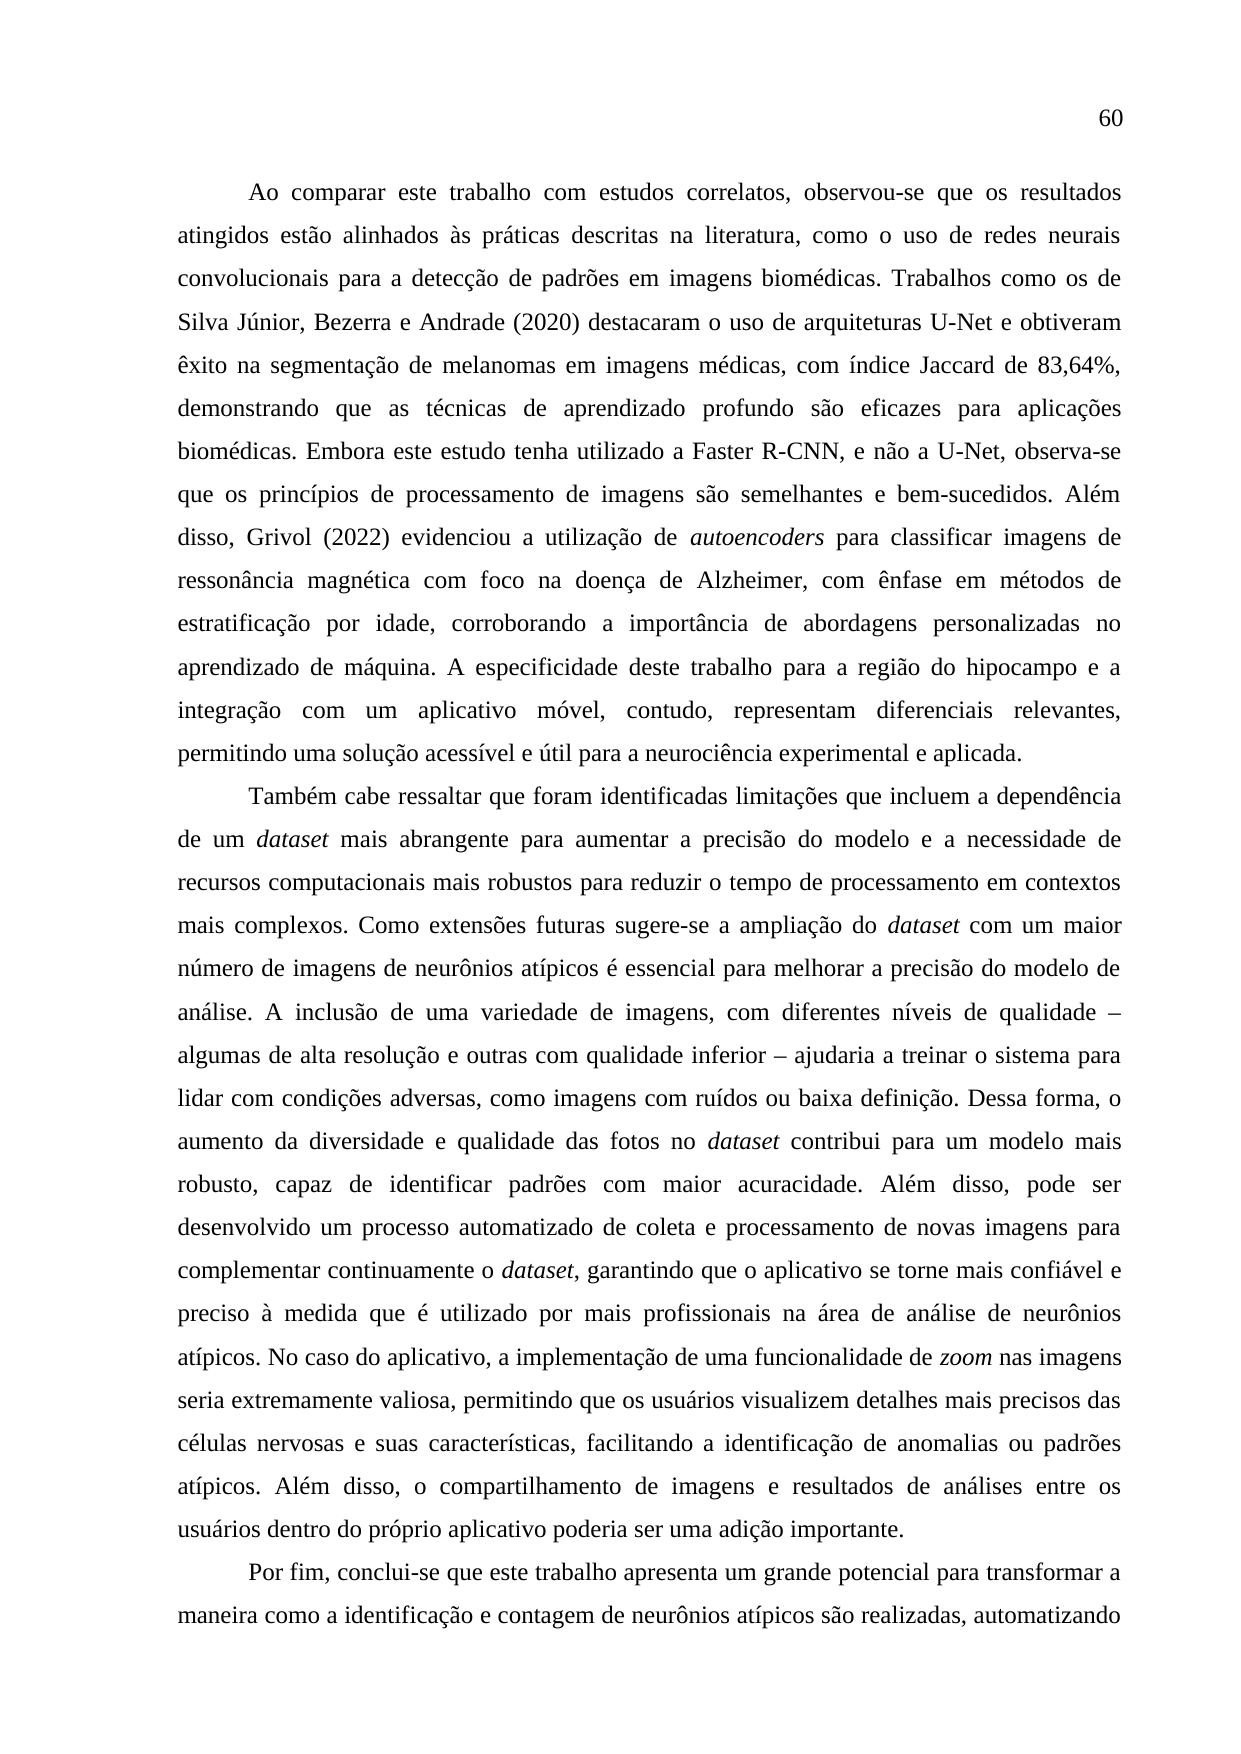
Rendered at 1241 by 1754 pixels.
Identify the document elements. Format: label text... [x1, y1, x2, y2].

text Também cabe ressaltar que foram identificadas limitações que incluem a dependência de um dataset mais abrangente para aumentar a precisão do modelo e a necessidade de recursos computacionais mais robustos para reduzir o tempo de processamento em contextos mais complexos. Como extensões futuras sugere-se a ampliação do dataset com um maior número de imagens de neurônios atípicos é essencial para melhorar a precisão do modelo de análise. A inclusão de uma variedade de imagens, com diferentes níveis de qualidade – algumas de alta resolução e outras com qualidade inferior – ajudaria a treinar o sistema para lidar com condições adversas, como imagens com ruídos ou baixa definição. Dessa forma, o aumento da diversidade e qualidade das fotos no dataset contribui para um modelo mais robusto, capaz de identificar padrões com maior acuracidade. Além disso, pode ser desenvolvido um processo automatizado de coleta e processamento de novas imagens para complementar continuamente o dataset, garantindo que o aplicativo se torne mais confiável e preciso à medida que é utilizado por mais profissionais na área de análise de neurônios atípicos. No caso do aplicativo, a implementação de uma funcionalidade de zoom nas imagens seria extremamente valiosa, permitindo que os usuários visualizem detalhes mais precisos das células nervosas e suas características, facilitando a identificação de anomalias ou padrões atípicos. Além disso, o compartilhamento de imagens e resultados de análises entre os usuários dentro do próprio aplicativo poderia ser uma adição importante. [177, 781, 1122, 1543]
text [177, 1557, 1122, 1629]
text Ao comparar este trabalho com estudos correlatos, observou-se que os resultados atingidos estão alinhados às práticas descritas na literatura, como o uso de redes neurais convolucionais para a detecção de padrões em imagens biomédicas. Trabalhos como os de Silva Júnior, Bezerra e Andrade (2020) destacaram o uso de arquiteturas U-Net e obtiveram êxito na segmentação de melanomas em imagens médicas, com índice Jaccard de 83,64%, demonstrando que as técnicas de aprendizado profundo são eficazes para aplicações biomédicas. Embora este estudo tenha utilizado a Faster R-CNN, e não a U-Net, observa-se que os princípios de processamento de imagens são semelhantes e bem-sucedidos. Além disso, Grivol (2022) evidenciou a utilização de autoencoders para classificar imagens de ressonância magnética com foco na doença de Alzheimer, com ênfase em métodos de estratificação por idade, corroborando a importância de abordagens personalizadas no aprendizado de máquina. A especificidade deste trabalho para a região do hipocampo e a integração com um aplicativo móvel, contudo, representam diferenciais relevantes, permitindo uma solução acessível e útil para a neurociência experimental e aplicada. [177, 177, 1122, 767]
